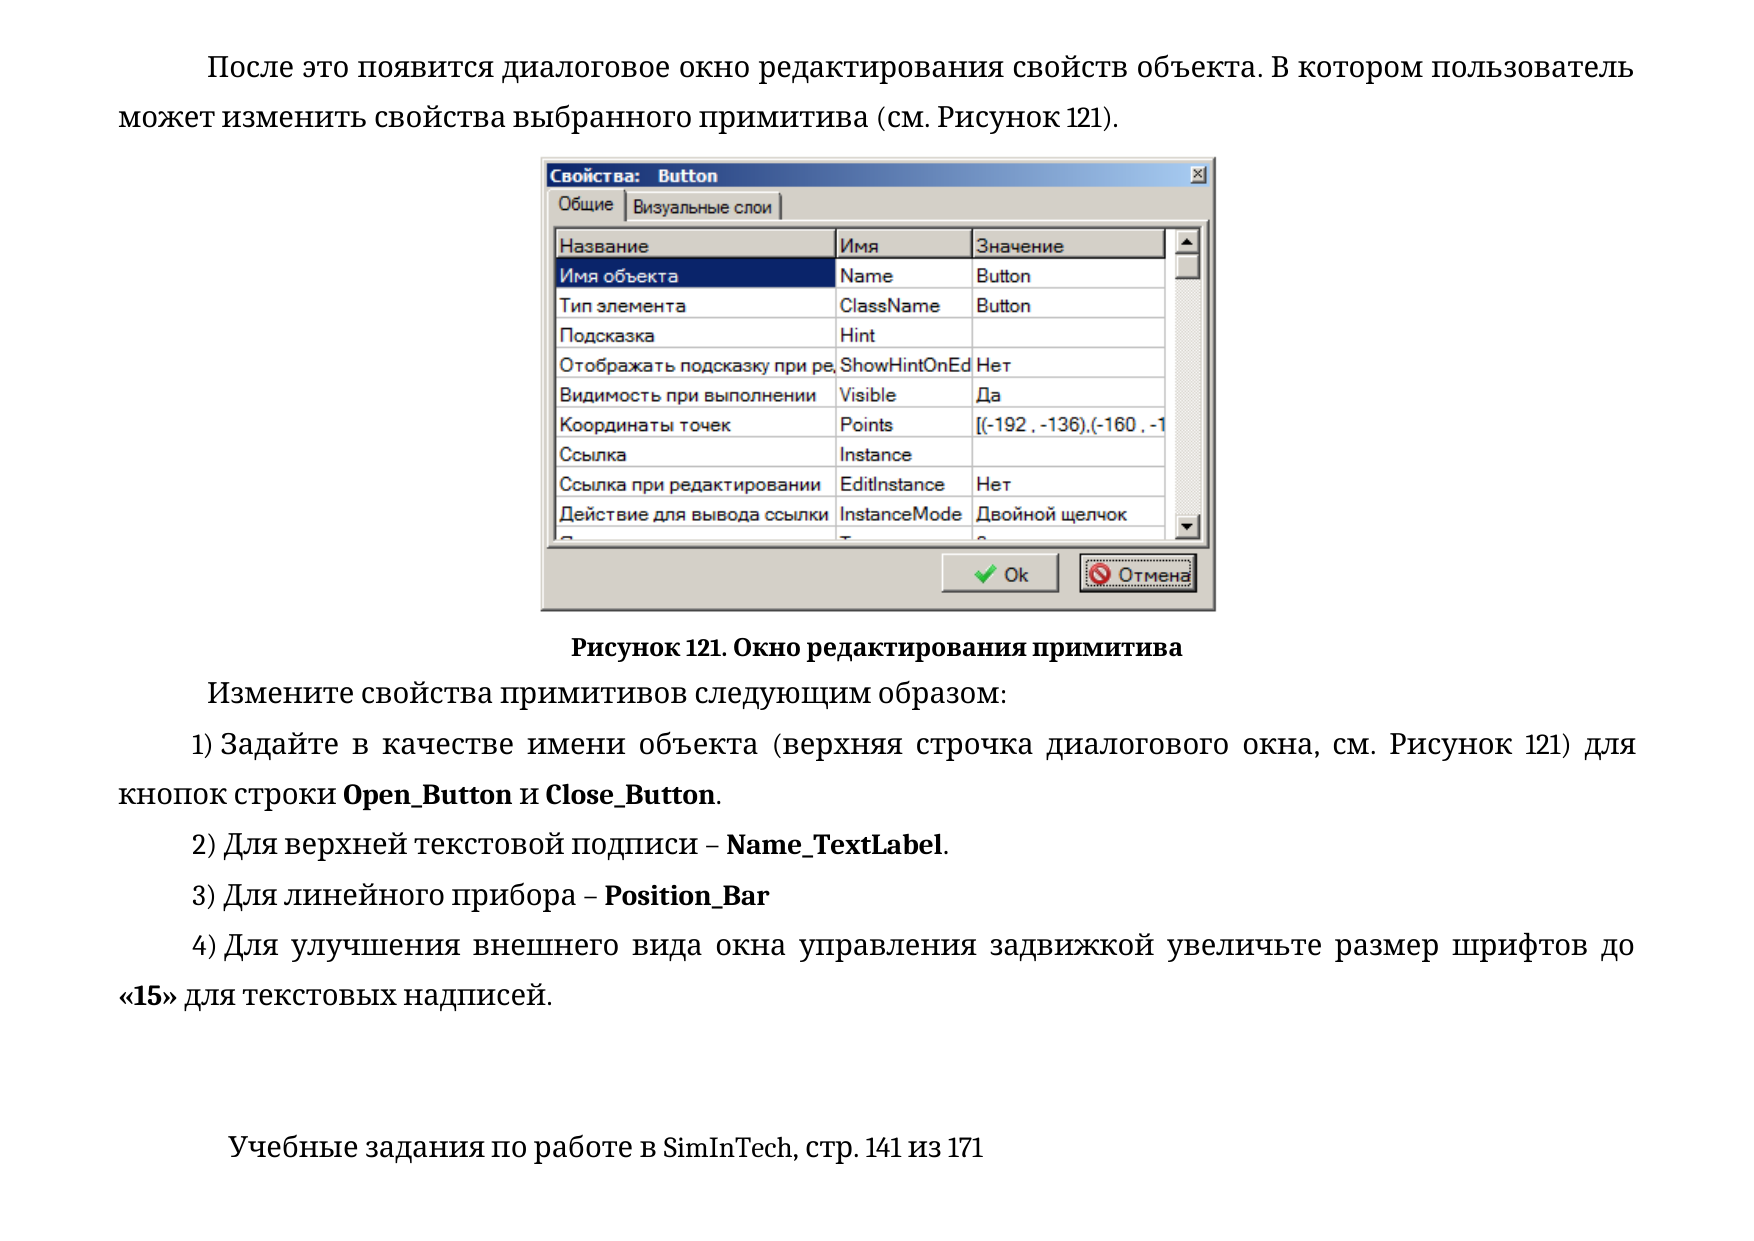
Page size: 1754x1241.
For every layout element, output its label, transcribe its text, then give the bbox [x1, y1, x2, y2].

list Для верхней текстовой подписи – Name_TextLabel. [118, 828, 1636, 862]
list Для линейного прибора – Position_Bar [118, 879, 1636, 912]
picture [530, 151, 1224, 618]
list Для улучшения внешнего вида окна управления задвижкой увеличьте размер шрифтов до «15» для текстовых надписей. [118, 929, 1636, 1013]
text Измените свойства примитивов следующим образом: [118, 677, 1636, 711]
text Рисунок 129. Окно редактирования примитива [118, 634, 1636, 663]
